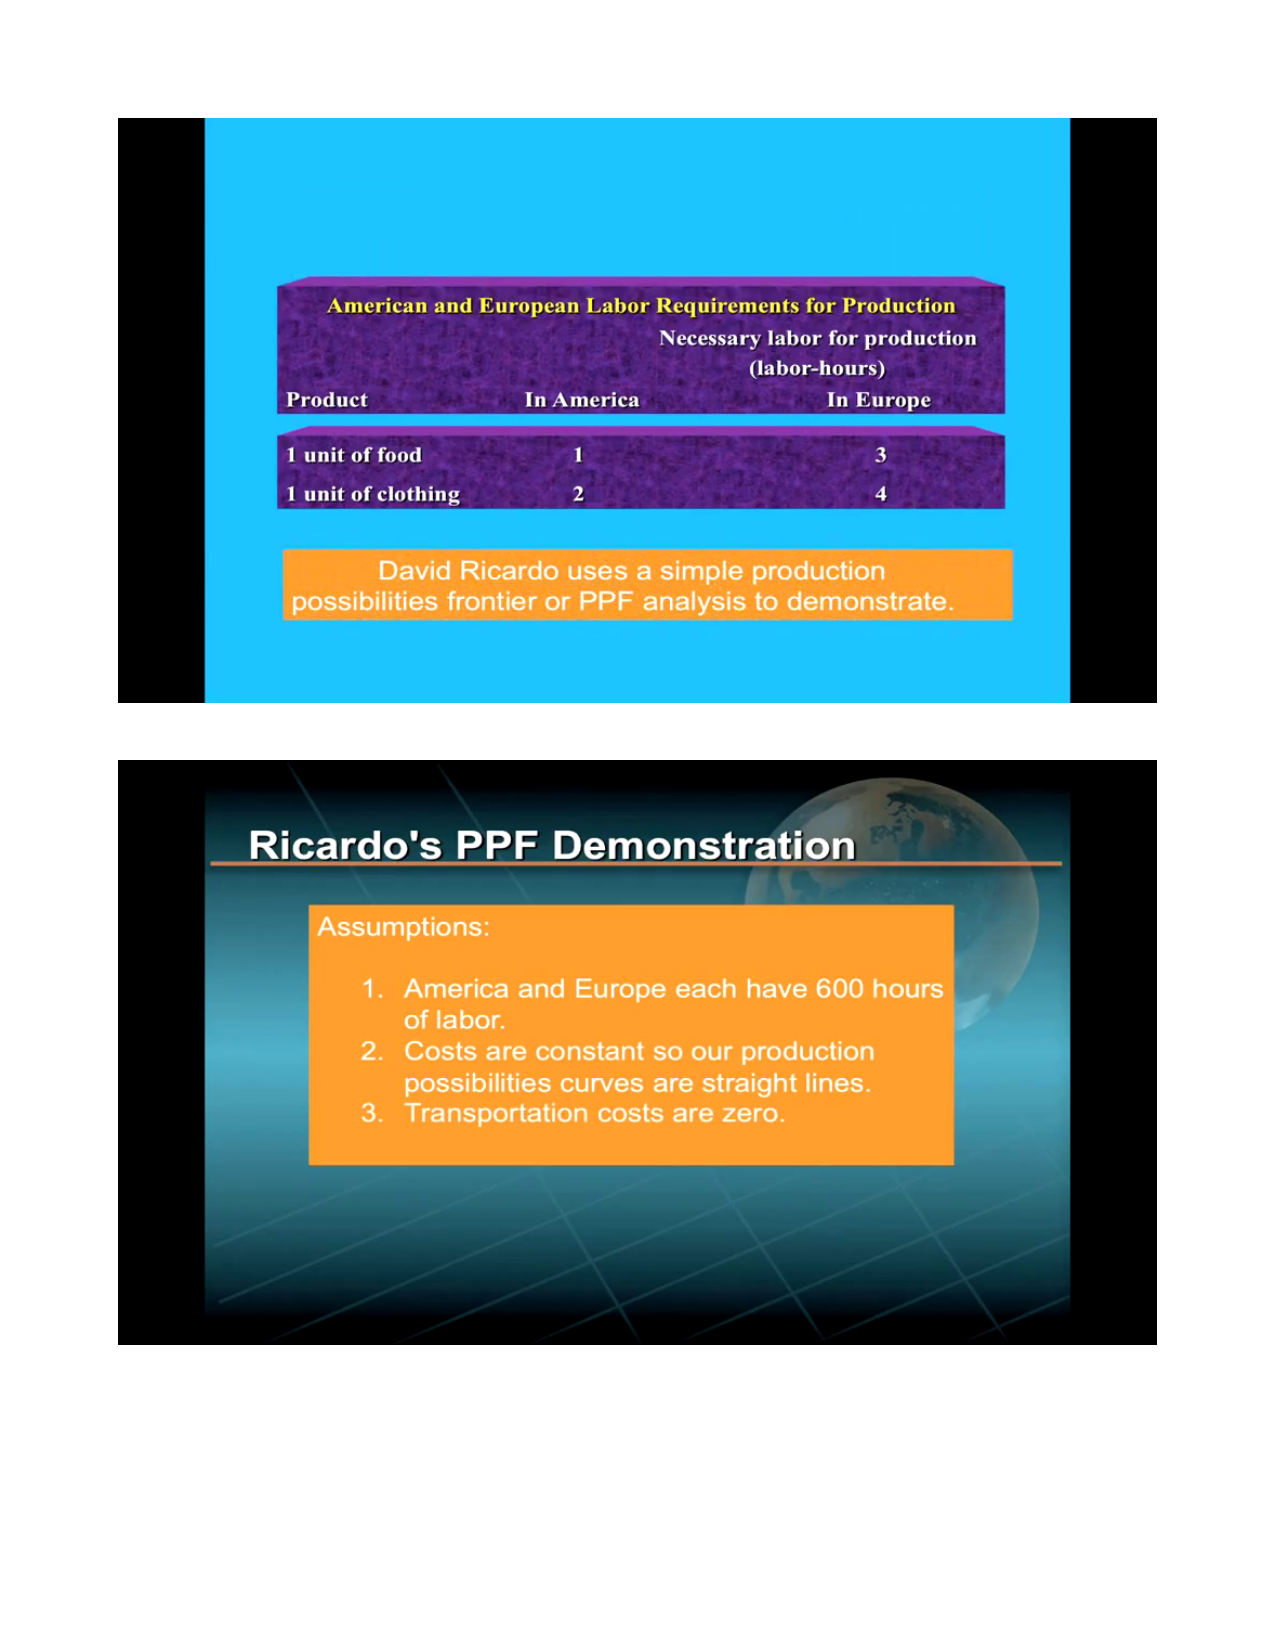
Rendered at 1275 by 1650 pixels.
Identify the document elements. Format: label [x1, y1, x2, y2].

picture [118, 760, 1157, 1345]
picture [118, 118, 1157, 703]
